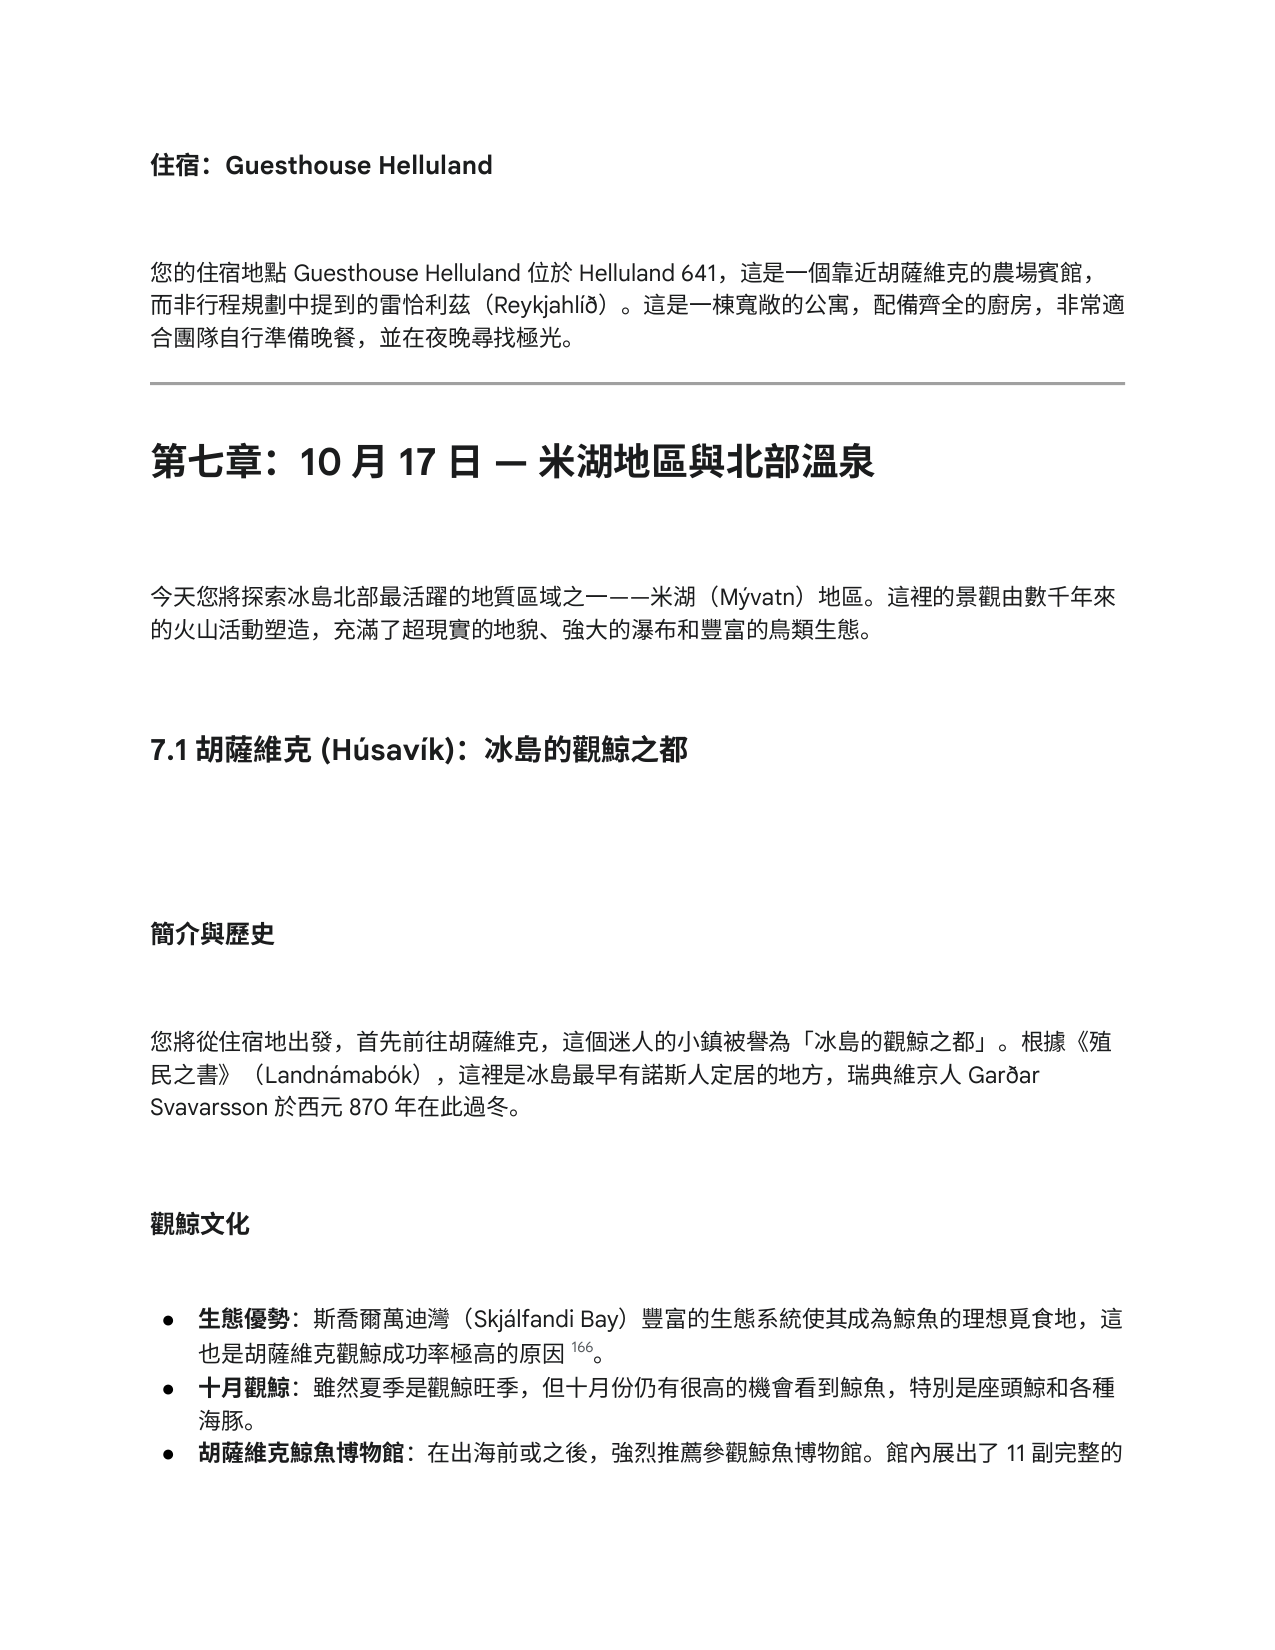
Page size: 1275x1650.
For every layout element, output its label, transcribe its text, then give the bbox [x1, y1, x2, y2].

subtitle 住宿：Guesthouse Helluland [150, 150, 1125, 181]
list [161, 1440, 1125, 1468]
subtitle 7.1 胡薩維克 (Húsavík)：冰島的觀鯨之都 [150, 732, 1125, 768]
subtitle 第七章：10 月 17 日 — 米湖地區與北部溫泉 [150, 439, 1125, 486]
text 您將從住宿地出發，首先前往胡薩維克，這個迷人的小鎮被譽為「冰島的觀鯨之都」。根據《殖民之書》（Landnámabók），這裡是冰島最早有諾斯人定居的地方，瑞典維京人 Garðar Svavarsson 於西元 870 年在此過冬。 [150, 1028, 1125, 1122]
list 生態優勢：斯喬爾萬迪灣（Skjálfandi Bay）豐富的生態系統使其成為鯨魚的理想覓食地，這也是胡薩維克觀鯨成功率極高的原因 166。 [161, 1305, 1125, 1370]
subtitle 簡介與歷史 [150, 919, 1125, 951]
text 今天您將探索冰島北部最活躍的地質區域之一——米湖（Mývatn）地區。這裡的景觀由數千年來的火山活動塑造，充滿了超現實的地貌、強大的瀑布和豐富的鳥類生態。 [150, 583, 1125, 645]
text 您的住宿地點 Guesthouse Helluland 位於 Helluland 641，這是一個靠近胡薩維克的農場賓館，而非行程規劃中提到的雷恰利茲（Reykjahlíð）。這是一棟寬敞的公寓，配備齊全的廚房，非常適合團隊自行準備晚餐，並在夜晚尋找極光。 [150, 259, 1125, 353]
list 十月觀鯨：雖然夏季是觀鯨旺季，但十月份仍有很高的機會看到鯨魚，特別是座頭鯨和各種海豚。 [161, 1374, 1125, 1436]
subtitle 觀鯨文化 [150, 1209, 1125, 1240]
